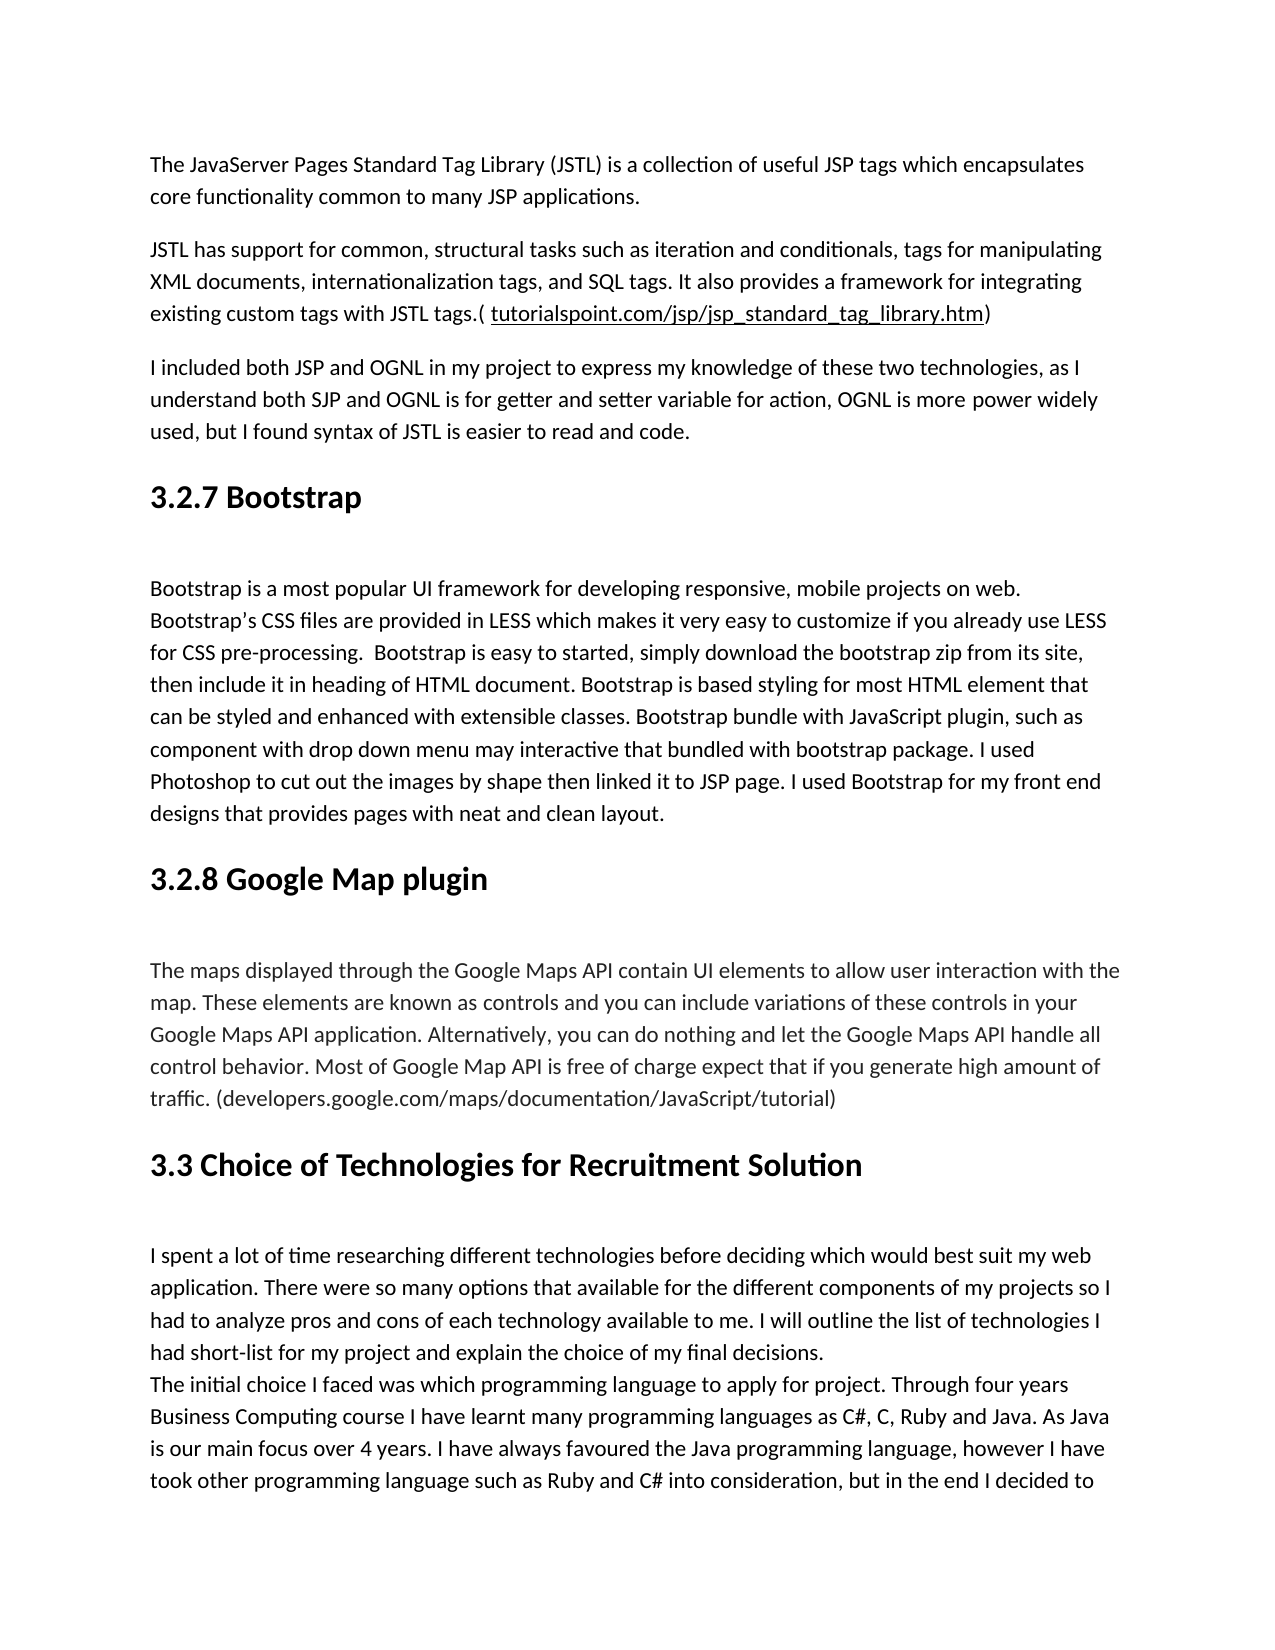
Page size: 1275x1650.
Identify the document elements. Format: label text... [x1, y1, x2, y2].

subtitle 3.2.7 Bootstrap [150, 476, 1125, 517]
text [150, 1370, 1125, 1495]
text The JavaServer Pages Standard Tag Library (JSTL) is a collection of useful JSP tags which encapsulates core functionality common to many JSP applications. [150, 150, 1125, 210]
subtitle 3.3 Choice of Technologies for Recruitment Solution [150, 1144, 1125, 1184]
text I spent a lot of time researching different technologies before deciding which would best suit my web application. There were so many options that available for the different components of my projects so I had to analyze pros and cons of each technology available to me. I will outline the list of technologies I had short-list for my project and explain the choice of my final decisions. [150, 1241, 1125, 1366]
subtitle 3.2.8 Google Map plugin [150, 858, 1125, 899]
text Bootstrap is a most popular UI framework for developing responsive, mobile projects on web. Bootstrap’s CSS files are provided in LESS which makes it very easy to customize if you already use LESS for CSS pre-processing. Bootstrap is easy to started, simply download the bootstrap zip from its site, then include it in heading of HTML document. Bootstrap is based styling for most HTML element that can be styled and enhanced with extensible classes. Bootstrap bundle with JavaScript plugin, such as component with drop down menu may interactive that bundled with bootstrap package. I used Photoshop to cut out the images by shape then linked it to JSP page. I used Bootstrap for my front end designs that provides pages with neat and clean layout. [150, 574, 1125, 827]
text The maps displayed through the Google Maps API contain UI elements to allow user interaction with the map. These elements are known as controls and you can include variations of these controls in your Google Maps API application. Alternatively, you can do nothing and let the Google Maps API handle all control behavior. Most of Google Map API is free of charge expect that if you generate high amount of traffic. (developers.google.com/maps/documentation/JavaScript/tutorial) [150, 956, 1125, 1113]
text I included both JSP and OGNL in my project to express my knowledge of these two technologies, as I understand both SJP and OGNL is for getter and setter variable for action, OGNL is more power widely used, but I found syntax of JSTL is easier to read and code. [150, 353, 1125, 445]
text JSTL has support for common, structural tasks such as iteration and conditionals, tags for manipulating XML documents, internationalization tags, and SQL tags. It also provides a framework for integrating existing custom tags with JSTL tags.( tutorialspoint.com/jsp/jsp_standard_tag_library.htm) [150, 235, 1125, 328]
